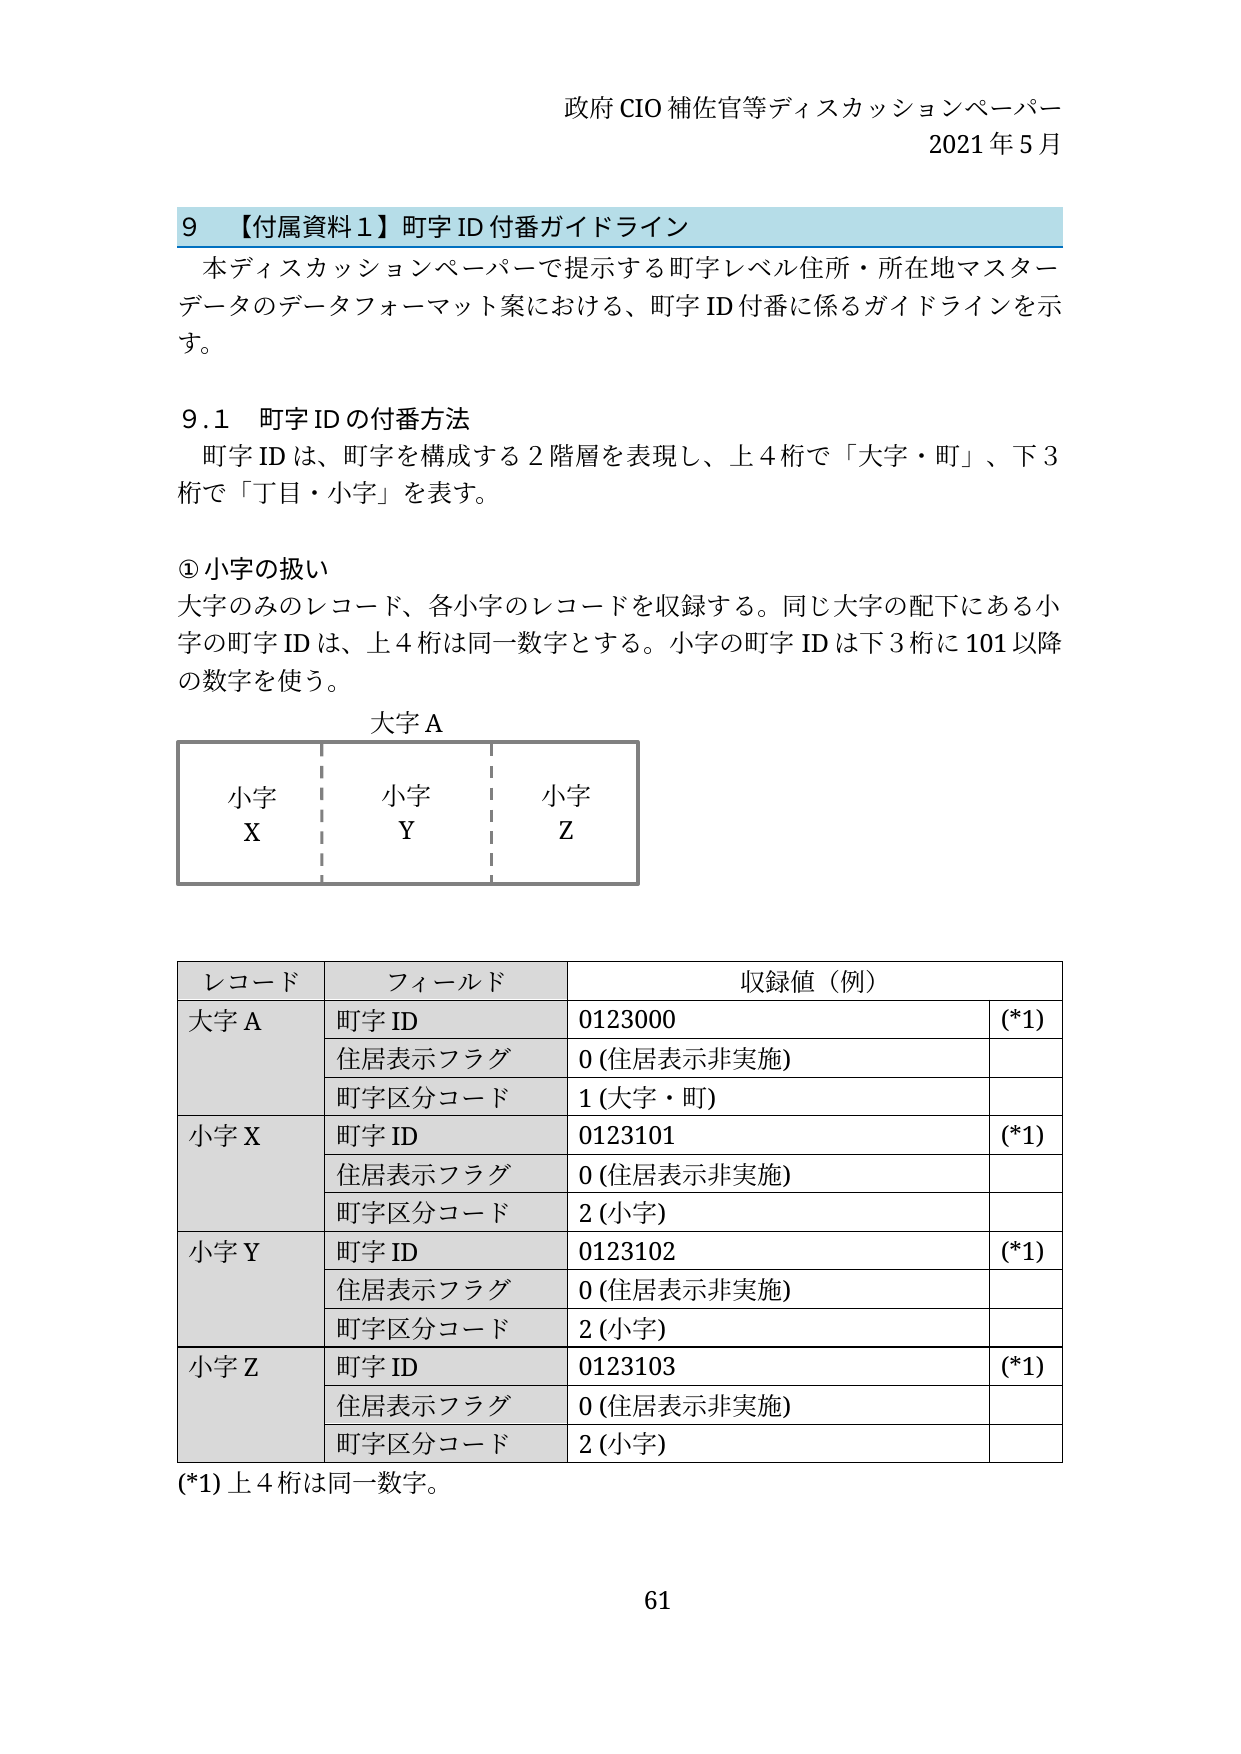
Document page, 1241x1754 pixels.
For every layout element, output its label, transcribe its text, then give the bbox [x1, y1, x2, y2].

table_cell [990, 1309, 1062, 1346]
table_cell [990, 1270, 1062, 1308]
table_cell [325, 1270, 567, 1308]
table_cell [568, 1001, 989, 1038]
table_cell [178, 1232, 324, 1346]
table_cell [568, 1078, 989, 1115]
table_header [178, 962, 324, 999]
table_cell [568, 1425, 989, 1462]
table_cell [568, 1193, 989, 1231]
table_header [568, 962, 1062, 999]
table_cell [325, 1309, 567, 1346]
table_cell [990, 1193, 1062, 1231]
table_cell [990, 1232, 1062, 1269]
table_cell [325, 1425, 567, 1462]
text 町字IDは、町字を構成する２階層を表現し、上４桁で「大字・町」、下３桁で「丁目・小字」を表す。 [177, 436, 1063, 511]
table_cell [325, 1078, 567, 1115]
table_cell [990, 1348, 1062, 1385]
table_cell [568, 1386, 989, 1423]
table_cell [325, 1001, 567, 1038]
text 大字のみのレコード、各小字のレコードを収録する。同じ大字の配下にある小字の町字IDは、上４桁は同一数字とする。小字の町字IDは下３桁に101以降の数字を使う。 [177, 586, 1063, 698]
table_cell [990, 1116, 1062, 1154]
text 本ディスカッションペーパーで提示する町字レベル住所・所在地マスターデータのデータフォーマット案における、町字ID付番に係るガイドラインを示す。 [177, 248, 1063, 361]
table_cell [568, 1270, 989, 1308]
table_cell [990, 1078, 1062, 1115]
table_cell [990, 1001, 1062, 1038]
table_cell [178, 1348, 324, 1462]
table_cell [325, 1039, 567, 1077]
subtitle 【付属資料１】町字ID付番ガイドライン [177, 207, 1063, 246]
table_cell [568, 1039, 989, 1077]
subtitle 町字IDの付番方法 [177, 398, 1063, 436]
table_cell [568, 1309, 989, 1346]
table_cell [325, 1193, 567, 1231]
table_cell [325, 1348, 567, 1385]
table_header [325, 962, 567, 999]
text (*1) 上４桁は同一数字。 [177, 1463, 1063, 1501]
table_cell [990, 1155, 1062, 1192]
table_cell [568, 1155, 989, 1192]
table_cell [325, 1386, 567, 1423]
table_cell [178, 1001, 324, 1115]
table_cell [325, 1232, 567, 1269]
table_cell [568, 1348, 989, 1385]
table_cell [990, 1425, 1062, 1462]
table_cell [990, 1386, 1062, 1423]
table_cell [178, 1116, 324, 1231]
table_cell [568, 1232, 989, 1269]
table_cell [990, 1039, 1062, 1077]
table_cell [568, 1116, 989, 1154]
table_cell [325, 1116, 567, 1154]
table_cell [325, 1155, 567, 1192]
text ①小字の扱い [177, 548, 1063, 586]
